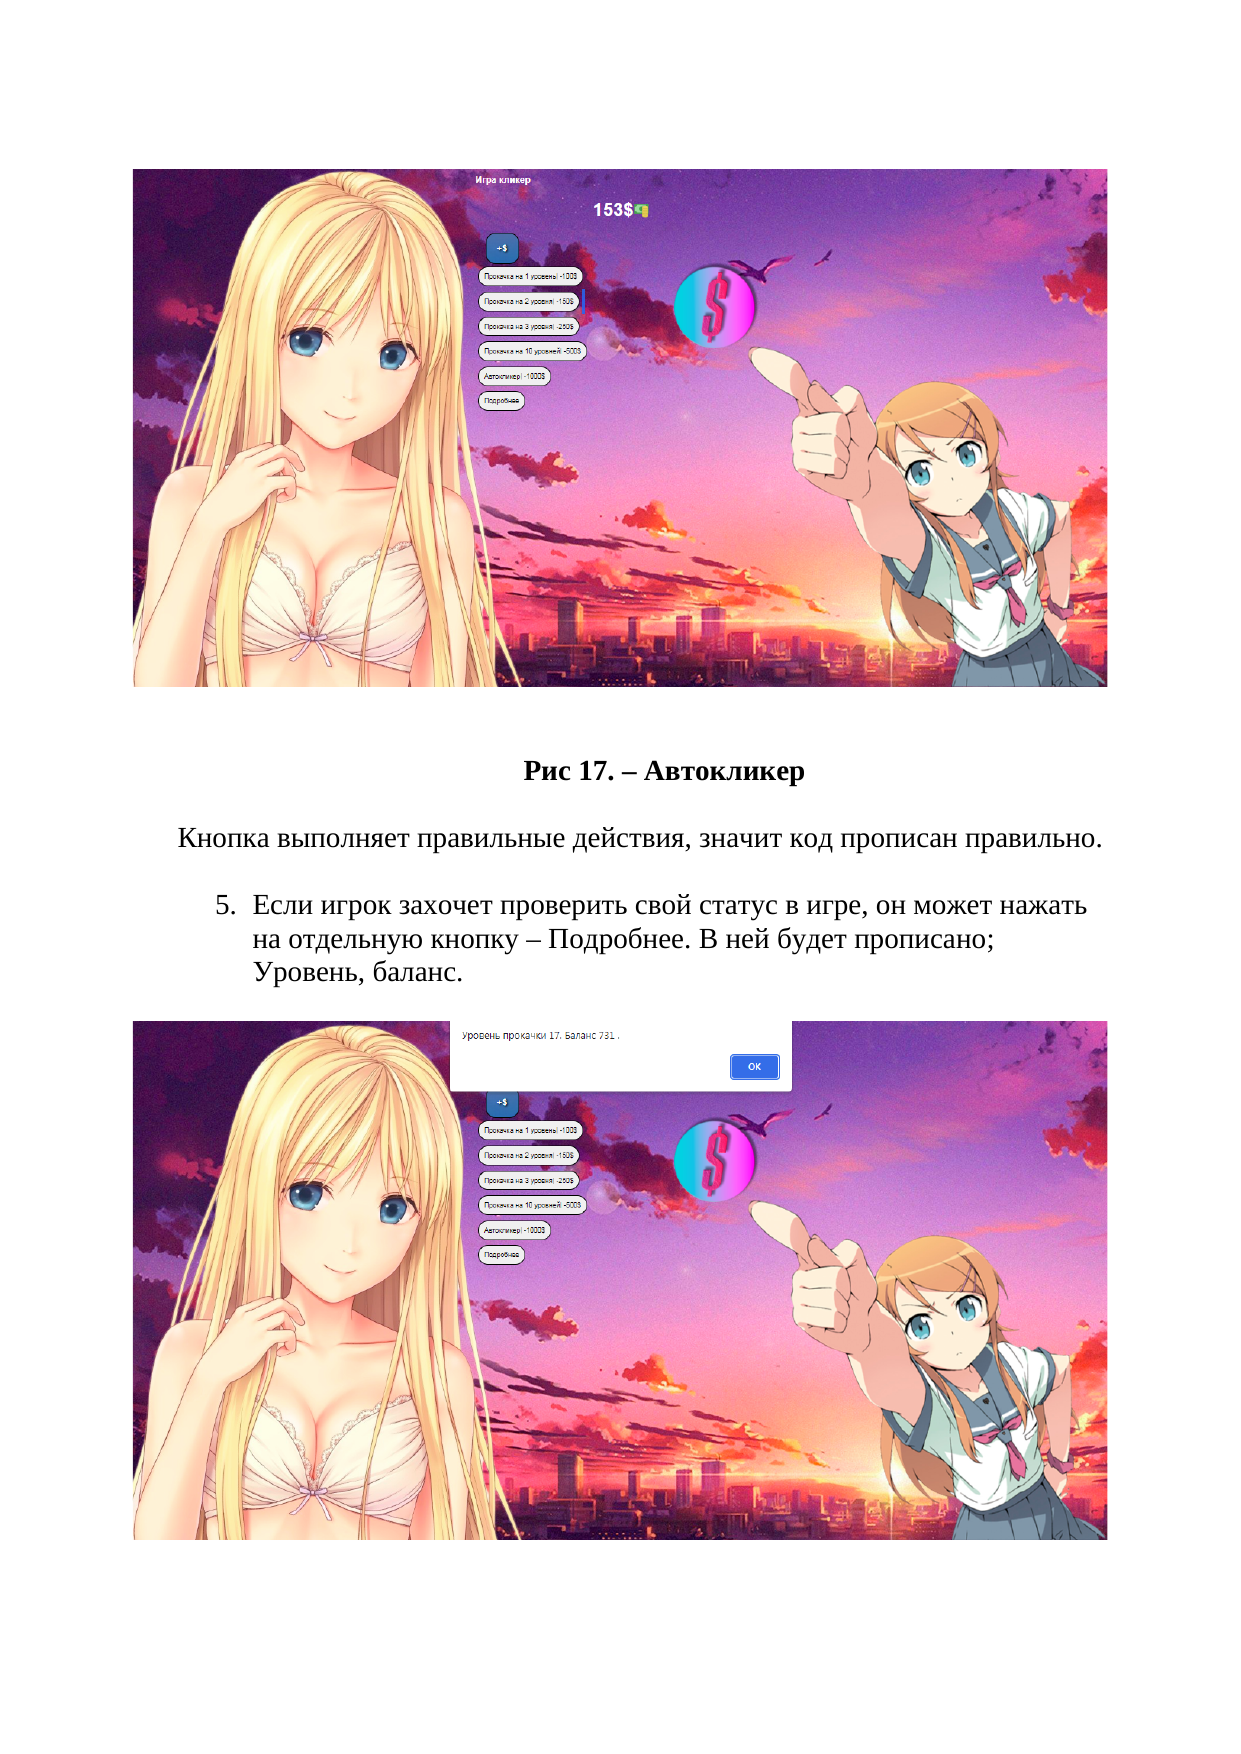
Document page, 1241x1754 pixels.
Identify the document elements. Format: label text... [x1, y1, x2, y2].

list Если игрок захочет проверить свой статус в игре, он может нажать на отдельную кнопку – Подробнее. В ней будет прописано; Уровень, баланс. [215, 887, 1093, 988]
text Кнопка выполняет правильные действия, значит код прописан правильно. [177, 820, 1152, 854]
picture [132, 1021, 1108, 1540]
text Рис 17. – Автокликер [177, 753, 1152, 787]
picture [132, 169, 1108, 687]
